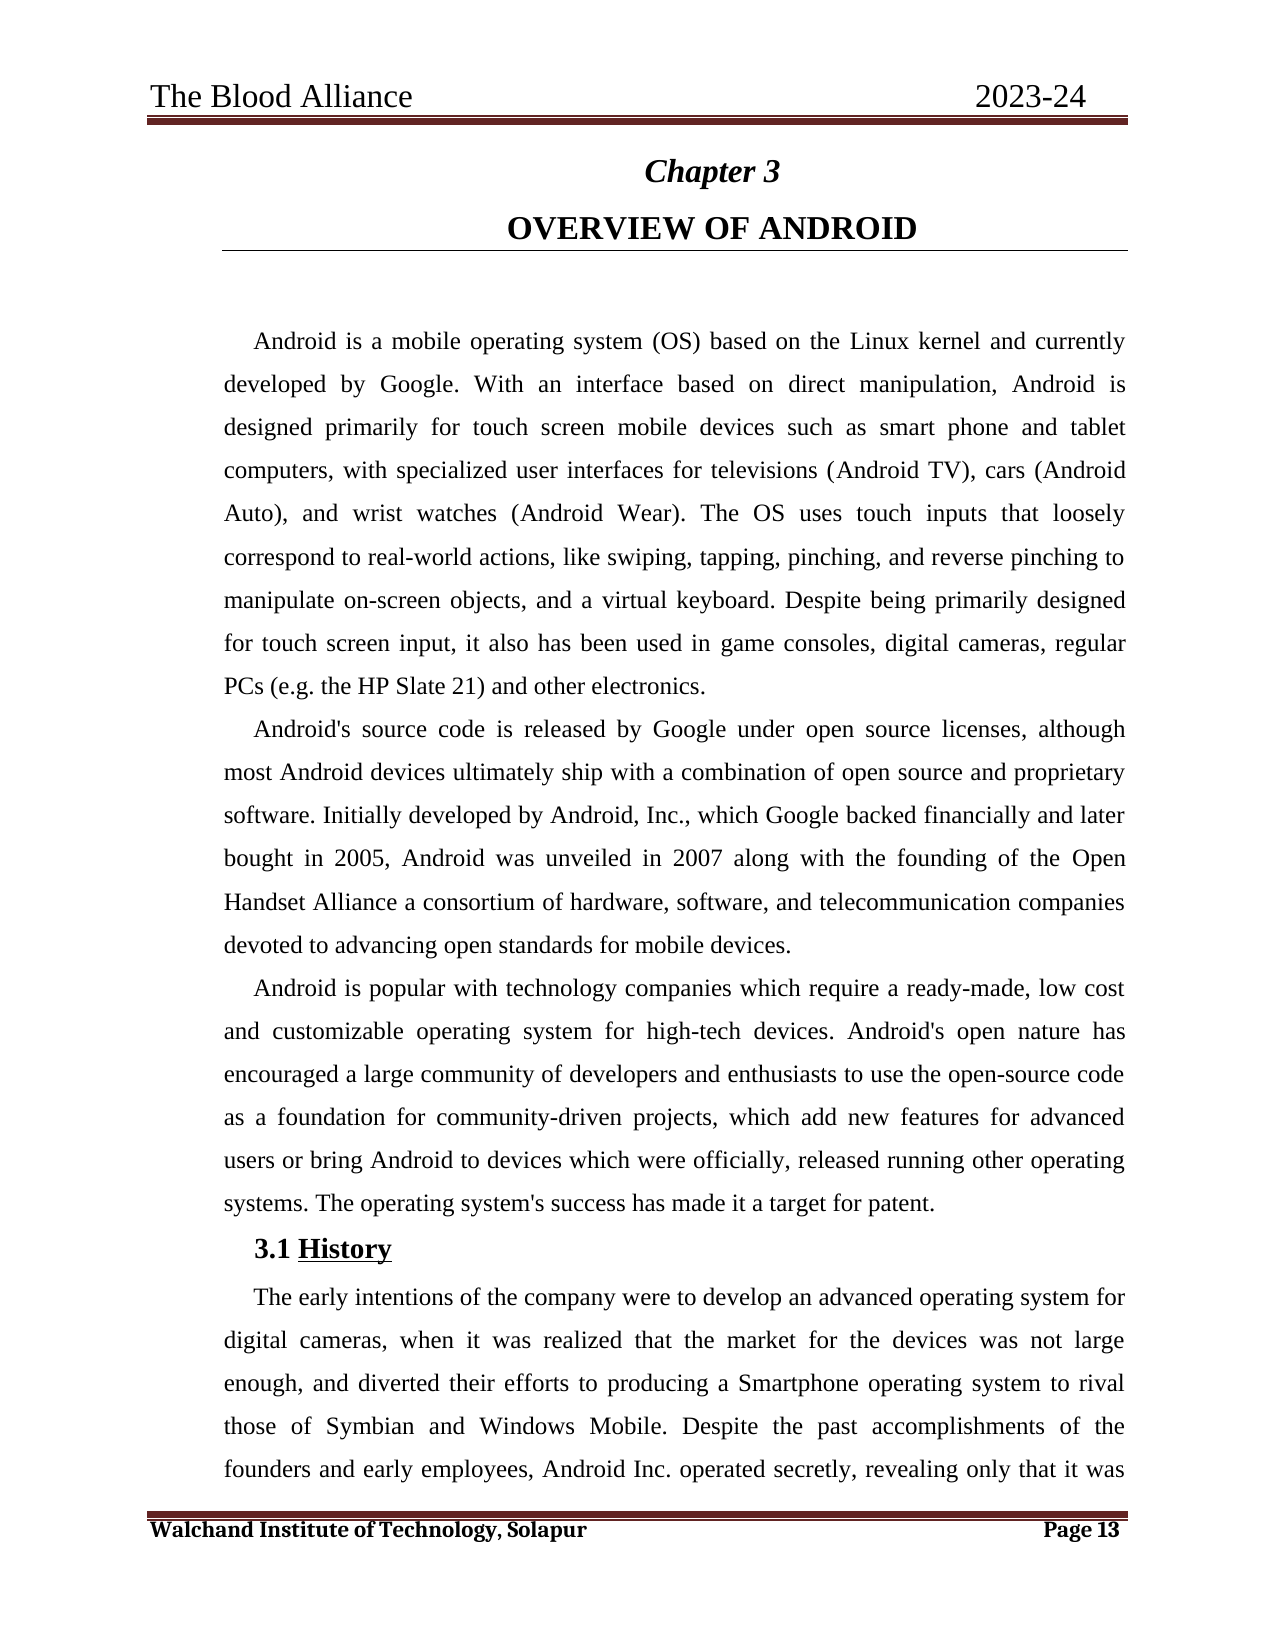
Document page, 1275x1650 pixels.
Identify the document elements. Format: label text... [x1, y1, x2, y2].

text Android is popular with technology companies which require a ready-made, low cost and customizable operating system for high-tech devices. Android's open nature has encouraged a large community of developers and enthusiasts to use the open-source code as a foundation for community-driven projects, which add new features for advanced users or bring Android to devices which were officially, released running other operating systems. The operating system's success has made it a target for patent. [223, 973, 1126, 1217]
text Android is a mobile operating system (OS) based on the Linux kernel and currently developed by Google. With an interface based on direct manipulation, Android is designed primarily for touch screen mobile devices such as smart phone and tablet computers, with specialized user interfaces for televisions (Android TV), cars (Android Auto), and wrist watches (Android Wear). The OS uses touch inputs that loosely correspond to real-world actions, like swiping, tapping, pinching, and reverse pinching to manipulate on-screen objects, and a virtual keyboard. Despite being primarily designed for touch screen input, it also has been used in game consoles, digital cameras, regular PCs (e.g. the HP Slate 21) and other electronics. [223, 326, 1126, 700]
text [223, 1282, 1126, 1483]
text Chapter 3 [284, 151, 1141, 189]
subtitle 3.1 History [224, 1232, 1141, 1265]
subtitle OVERVIEW OF ANDROID [284, 208, 1141, 247]
text Android's source code is released by Google under open source licenses, although most Android devices ultimately ship with a combination of open source and proprietary software. Initially developed by Android, Inc., which Google backed financially and later bought in 2005, Android was unveiled in 2007 along with the founding of the Open Handset Alliance a consortium of hardware, software, and telecommunication companies devoted to advancing open standards for mobile devices. [223, 714, 1126, 958]
